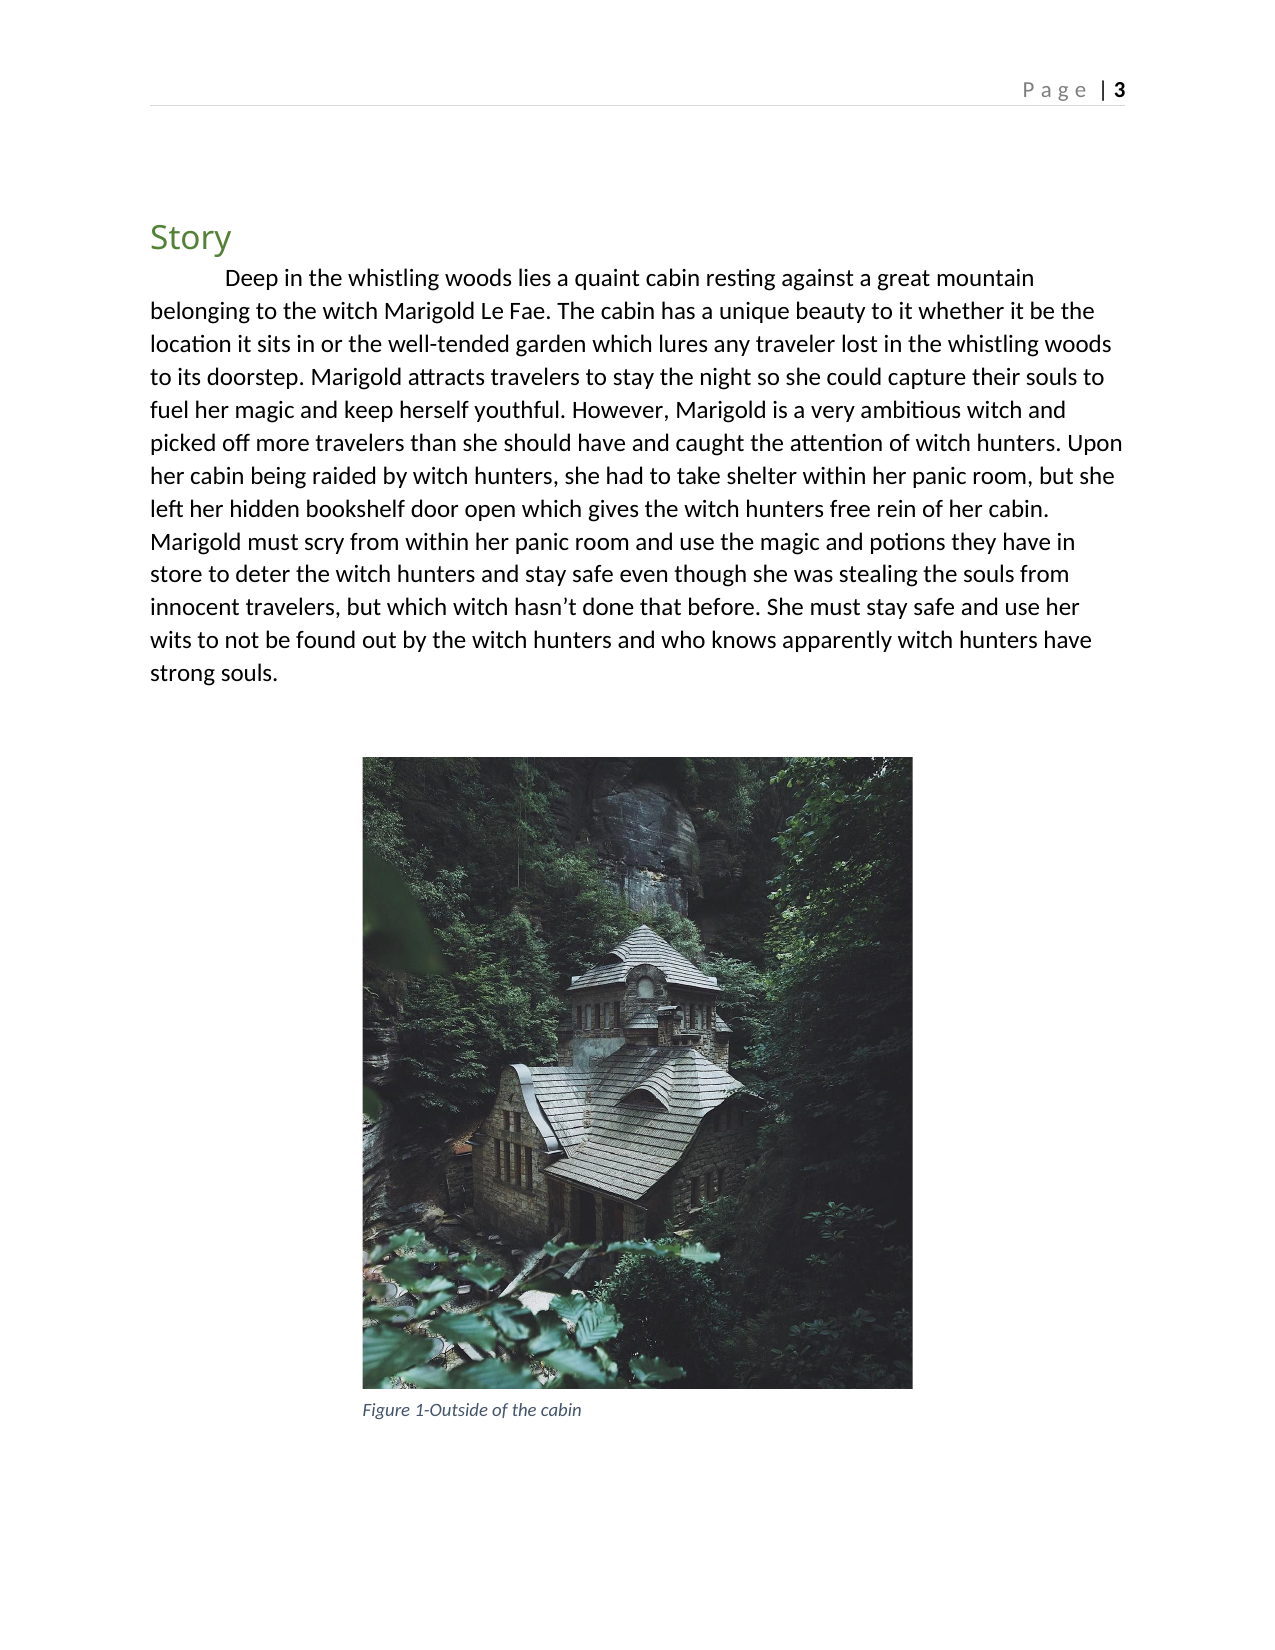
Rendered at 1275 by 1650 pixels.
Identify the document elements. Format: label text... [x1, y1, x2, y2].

subtitle Story [150, 213, 1125, 259]
text Deep in the whistling woods lies a quaint cabin resting against a great mountain belonging to the witch Marigold Le Fae. The cabin has a unique beauty to it whether it be the location it sits in or the well-tended garden which lures any traveler lost in the whistling woods to its doorstep. Marigold attracts travelers to stay the night so she could capture their souls to fuel her magic and keep herself youthful. However, Marigold is a very ambitious witch and picked off more travelers than she should have and caught the attention of witch hunters. Upon her cabin being raided by witch hunters, she had to take shelter within her panic room, but she left her hidden bookshelf door open which gives the witch hunters free rein of her cabin. Marigold must scry from within her panic room and use the magic and potions they have in store to deter the witch hunters and stay safe even though she was stealing the souls from innocent travelers, but which witch hasn’t done that before. She must stay safe and use her wits to not be found out by the witch hunters and who knows apparently witch hunters have strong souls. [150, 262, 1125, 688]
picture [362, 757, 913, 1389]
